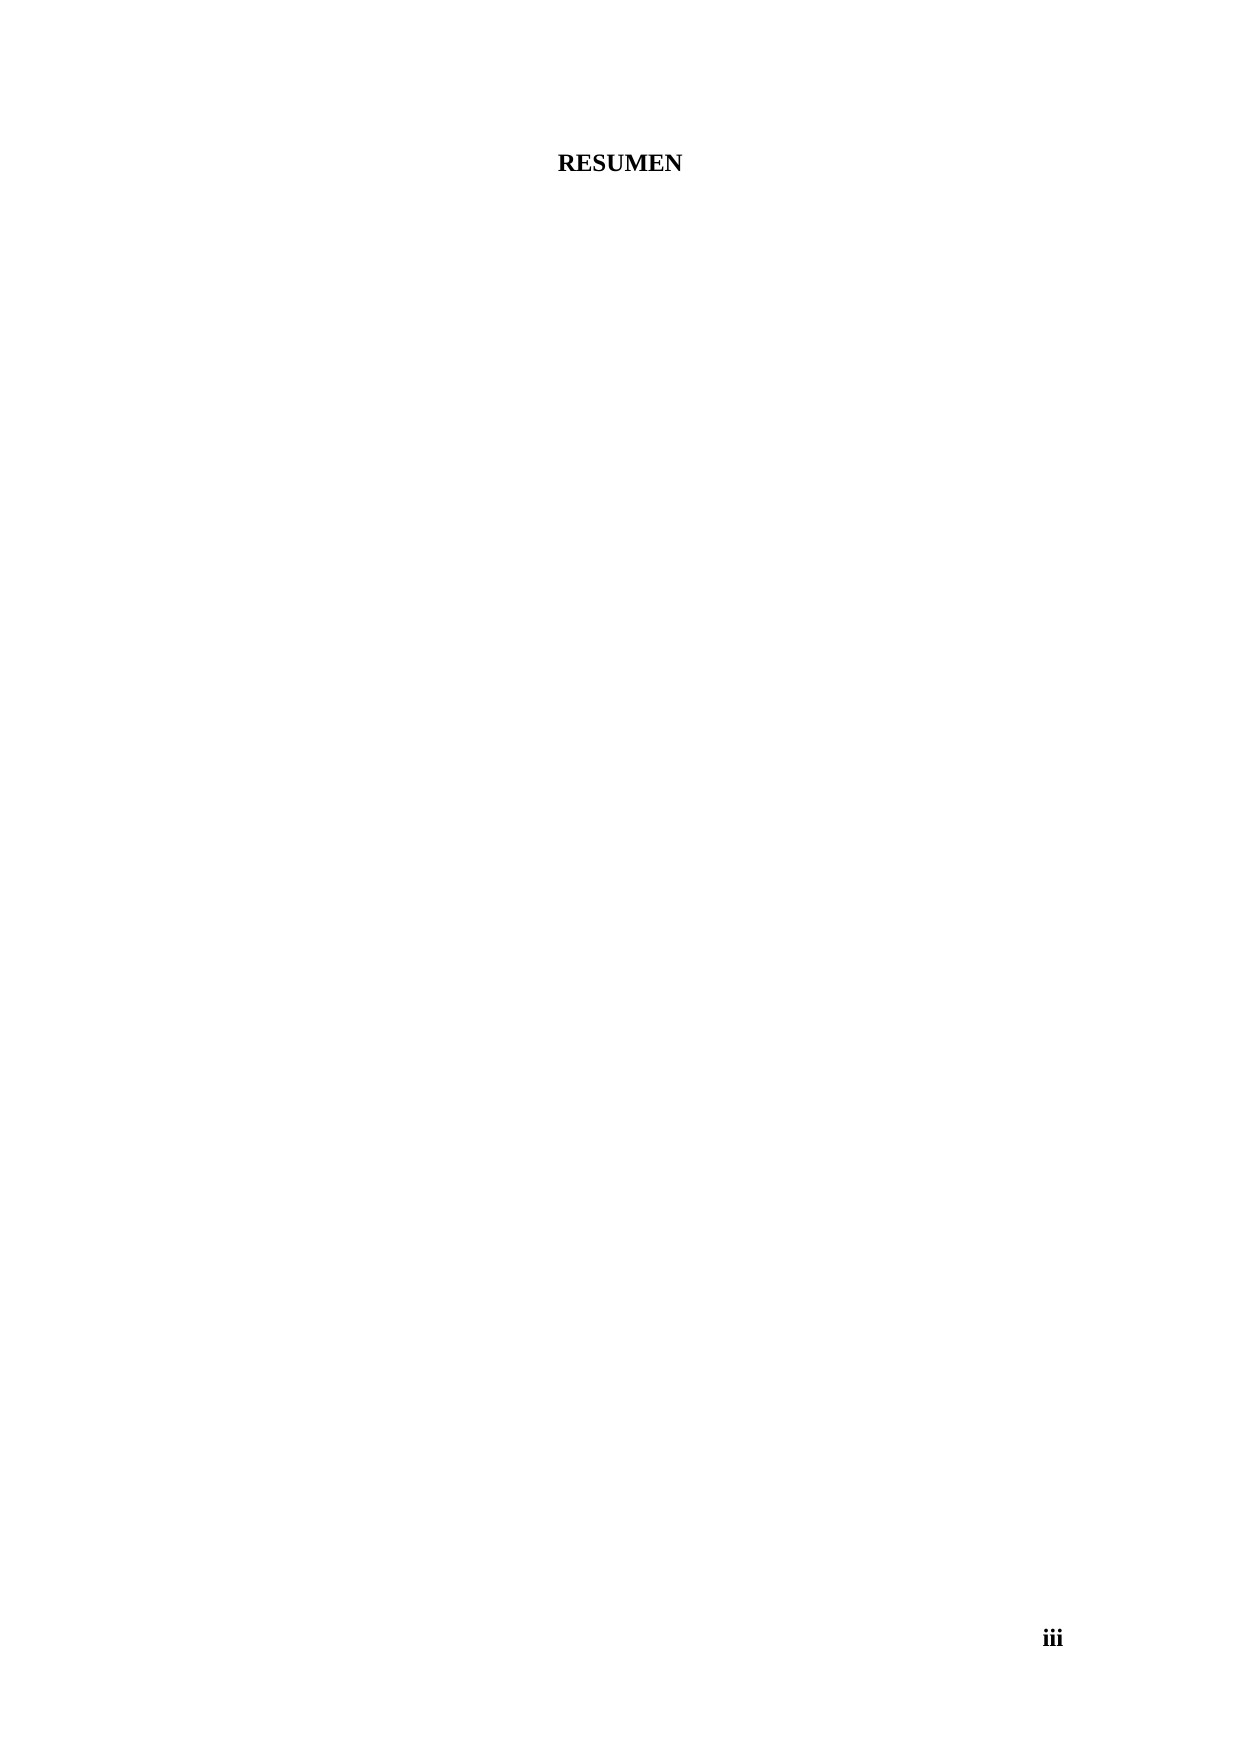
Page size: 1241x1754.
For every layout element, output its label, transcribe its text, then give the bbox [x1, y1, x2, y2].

text RESUMEN [177, 148, 1063, 176]
